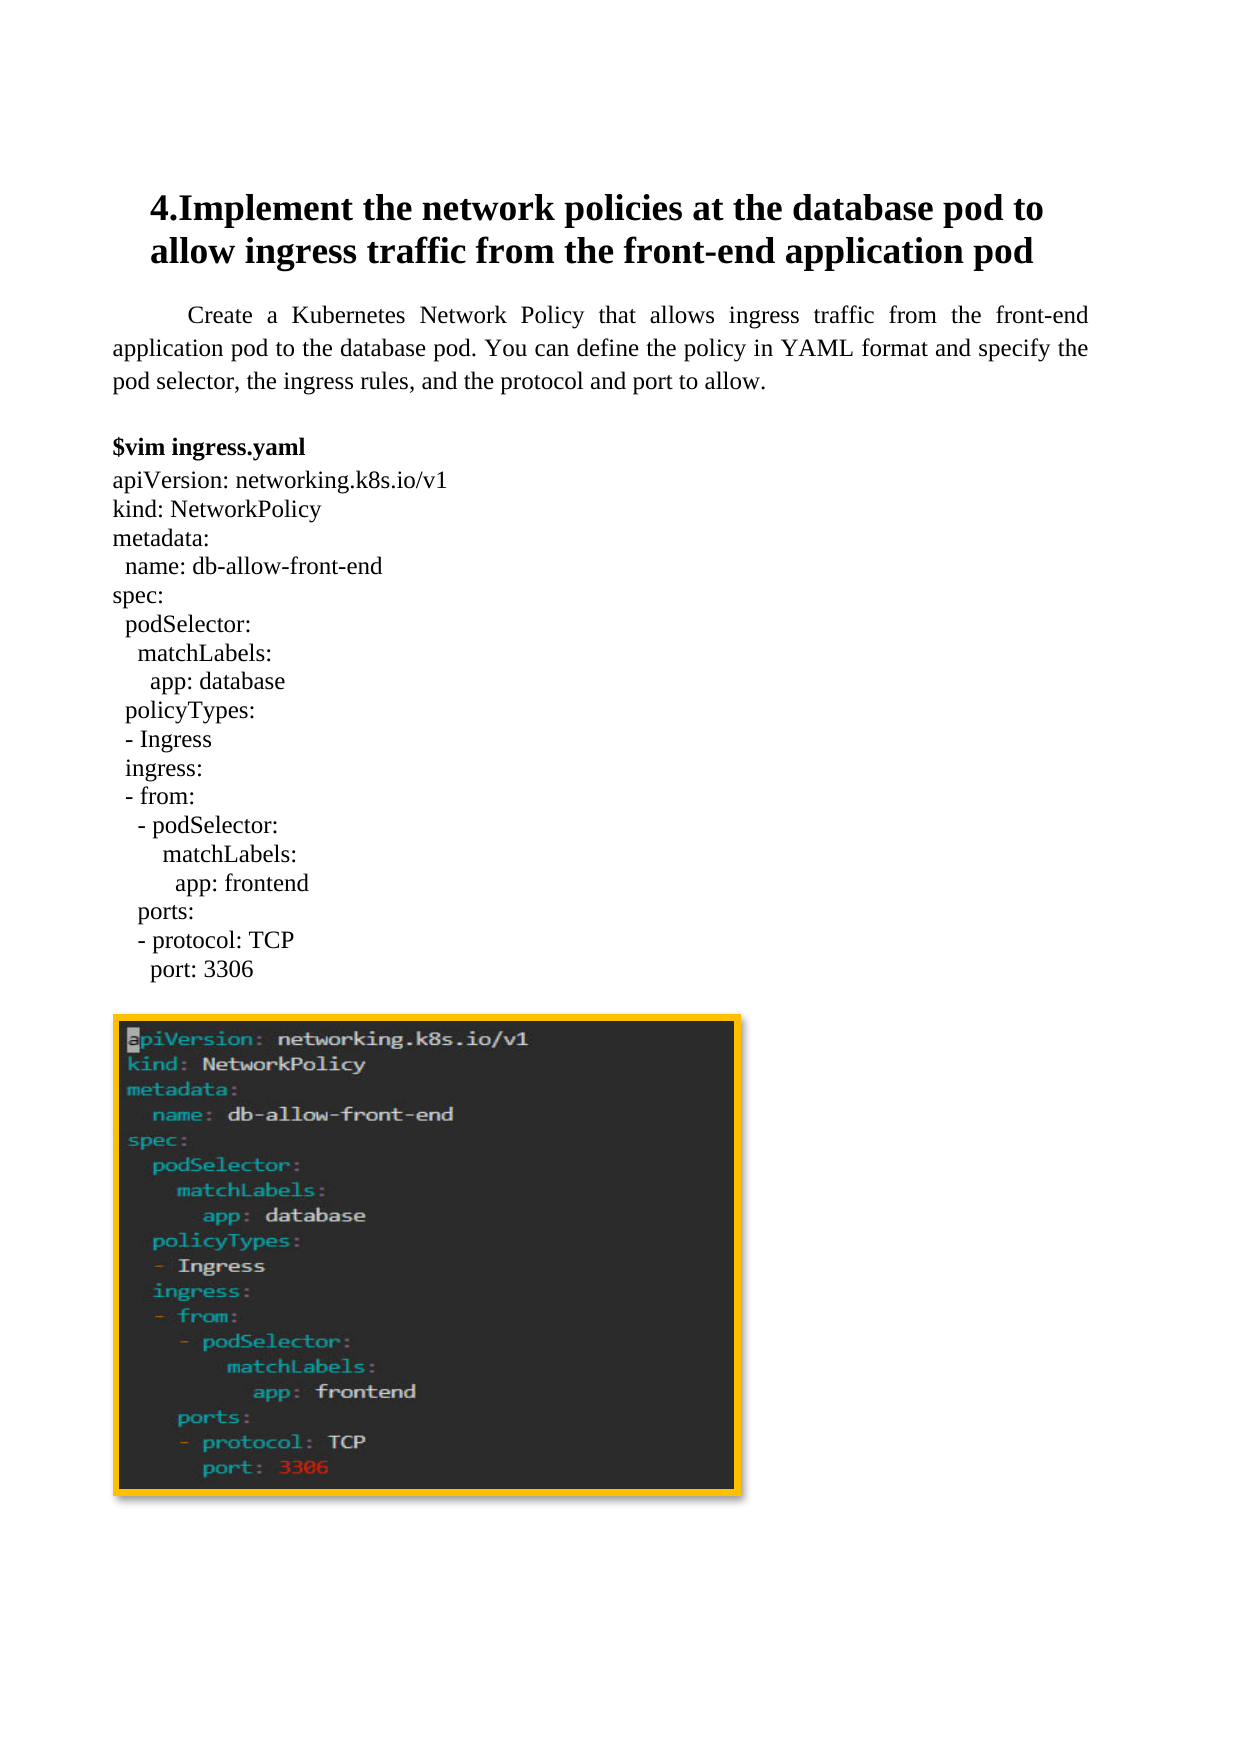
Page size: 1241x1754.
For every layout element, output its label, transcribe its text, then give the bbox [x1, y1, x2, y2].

text matchLabels: [112, 839, 1090, 868]
picture [119, 1021, 734, 1489]
text - protocol: TCP [112, 925, 1090, 954]
text 4.Implement the network policies at the database pod to allow ingress traffic from the front-end application pod [150, 185, 1090, 271]
text - podSelector: [112, 810, 1090, 839]
text ports: [112, 896, 1090, 925]
text spec: [112, 580, 1090, 609]
text $vim ingress.yaml [112, 432, 1090, 461]
text app: frontend [112, 868, 1090, 896]
text app: database [112, 666, 1090, 695]
text - from: [112, 781, 1090, 810]
text kind: NetworkPolicy [112, 494, 1090, 523]
text policyTypes: [112, 695, 1090, 724]
text Create a Kubernetes Network Policy that allows ingress traffic from the front-end application pod to the database pod. You can define the policy in YAML format and specify the pod selector, the ingress rules, and the protocol and port to allow. [112, 300, 1090, 395]
text port: 3306 [112, 954, 1090, 983]
text - Ingress [112, 724, 1090, 753]
text matchLabels: [112, 638, 1090, 666]
text apiVersion: networking.k8s.io/v1 [112, 465, 1090, 494]
text name: db-allow-front-end [112, 551, 1090, 580]
text metadata: [112, 523, 1090, 551]
text ingress: [112, 753, 1090, 781]
text podSelector: [112, 609, 1090, 638]
